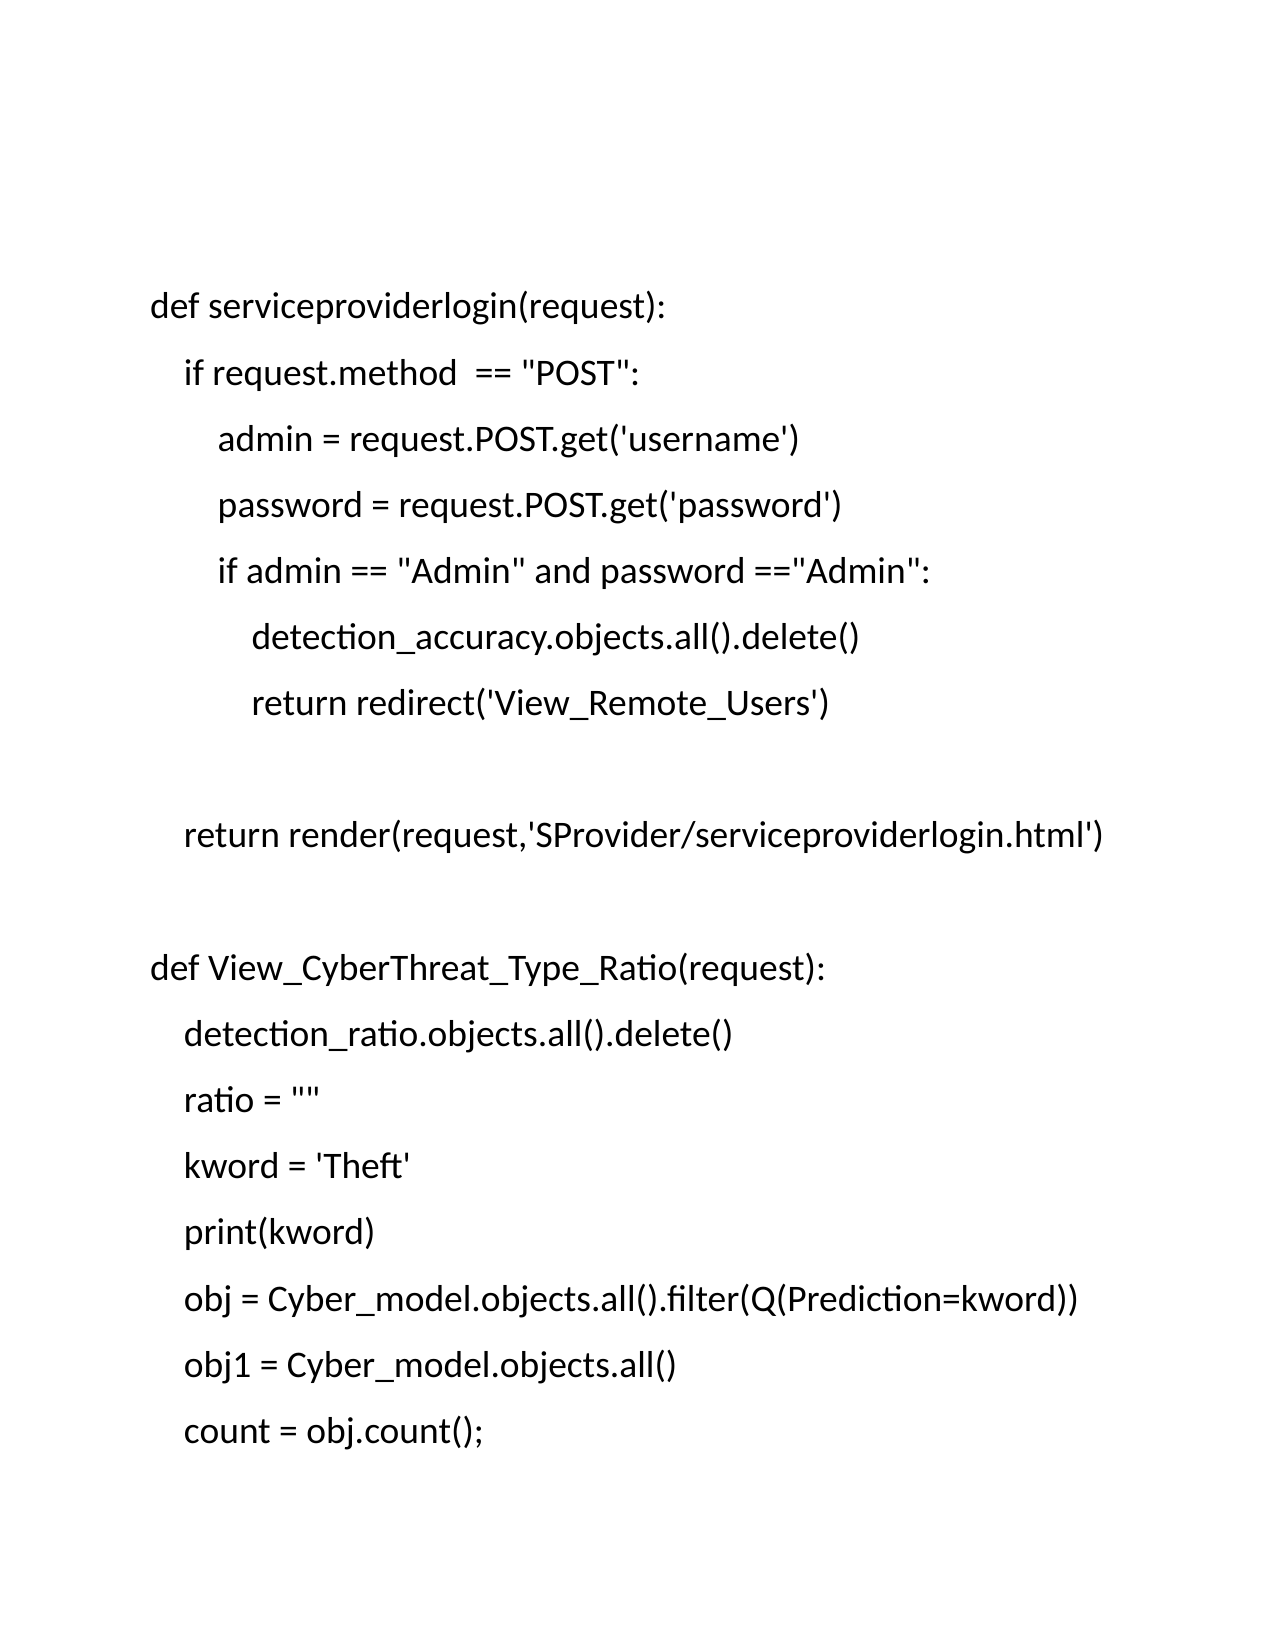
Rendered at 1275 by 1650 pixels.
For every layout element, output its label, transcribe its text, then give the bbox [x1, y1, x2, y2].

text return render(request,'SProvider/serviceproviderlogin.html') [150, 811, 1125, 857]
text ratio = "" [150, 1076, 1125, 1122]
text print(kword) [150, 1208, 1125, 1254]
text detection_accuracy.objects.all().delete() [150, 613, 1125, 659]
text count = obj.count(); [150, 1407, 1125, 1453]
text if admin == "Admin" and password =="Admin": [150, 547, 1125, 593]
text admin = request.POST.get('username') [150, 414, 1125, 460]
text def serviceproviderlogin(request): [150, 282, 1125, 328]
text detection_ratio.objects.all().delete() [150, 1010, 1125, 1056]
text if request.method == "POST": [150, 348, 1125, 394]
text obj1 = Cyber_model.objects.all() [150, 1341, 1125, 1386]
text obj = Cyber_model.objects.all().filter(Q(Prediction=kword)) [150, 1274, 1125, 1320]
text def View_CyberThreat_Type_Ratio(request): [150, 944, 1125, 989]
text return redirect('View_Remote_Users') [150, 679, 1125, 725]
text kword = 'Theft' [150, 1142, 1125, 1188]
text password = request.POST.get('password') [150, 481, 1125, 527]
